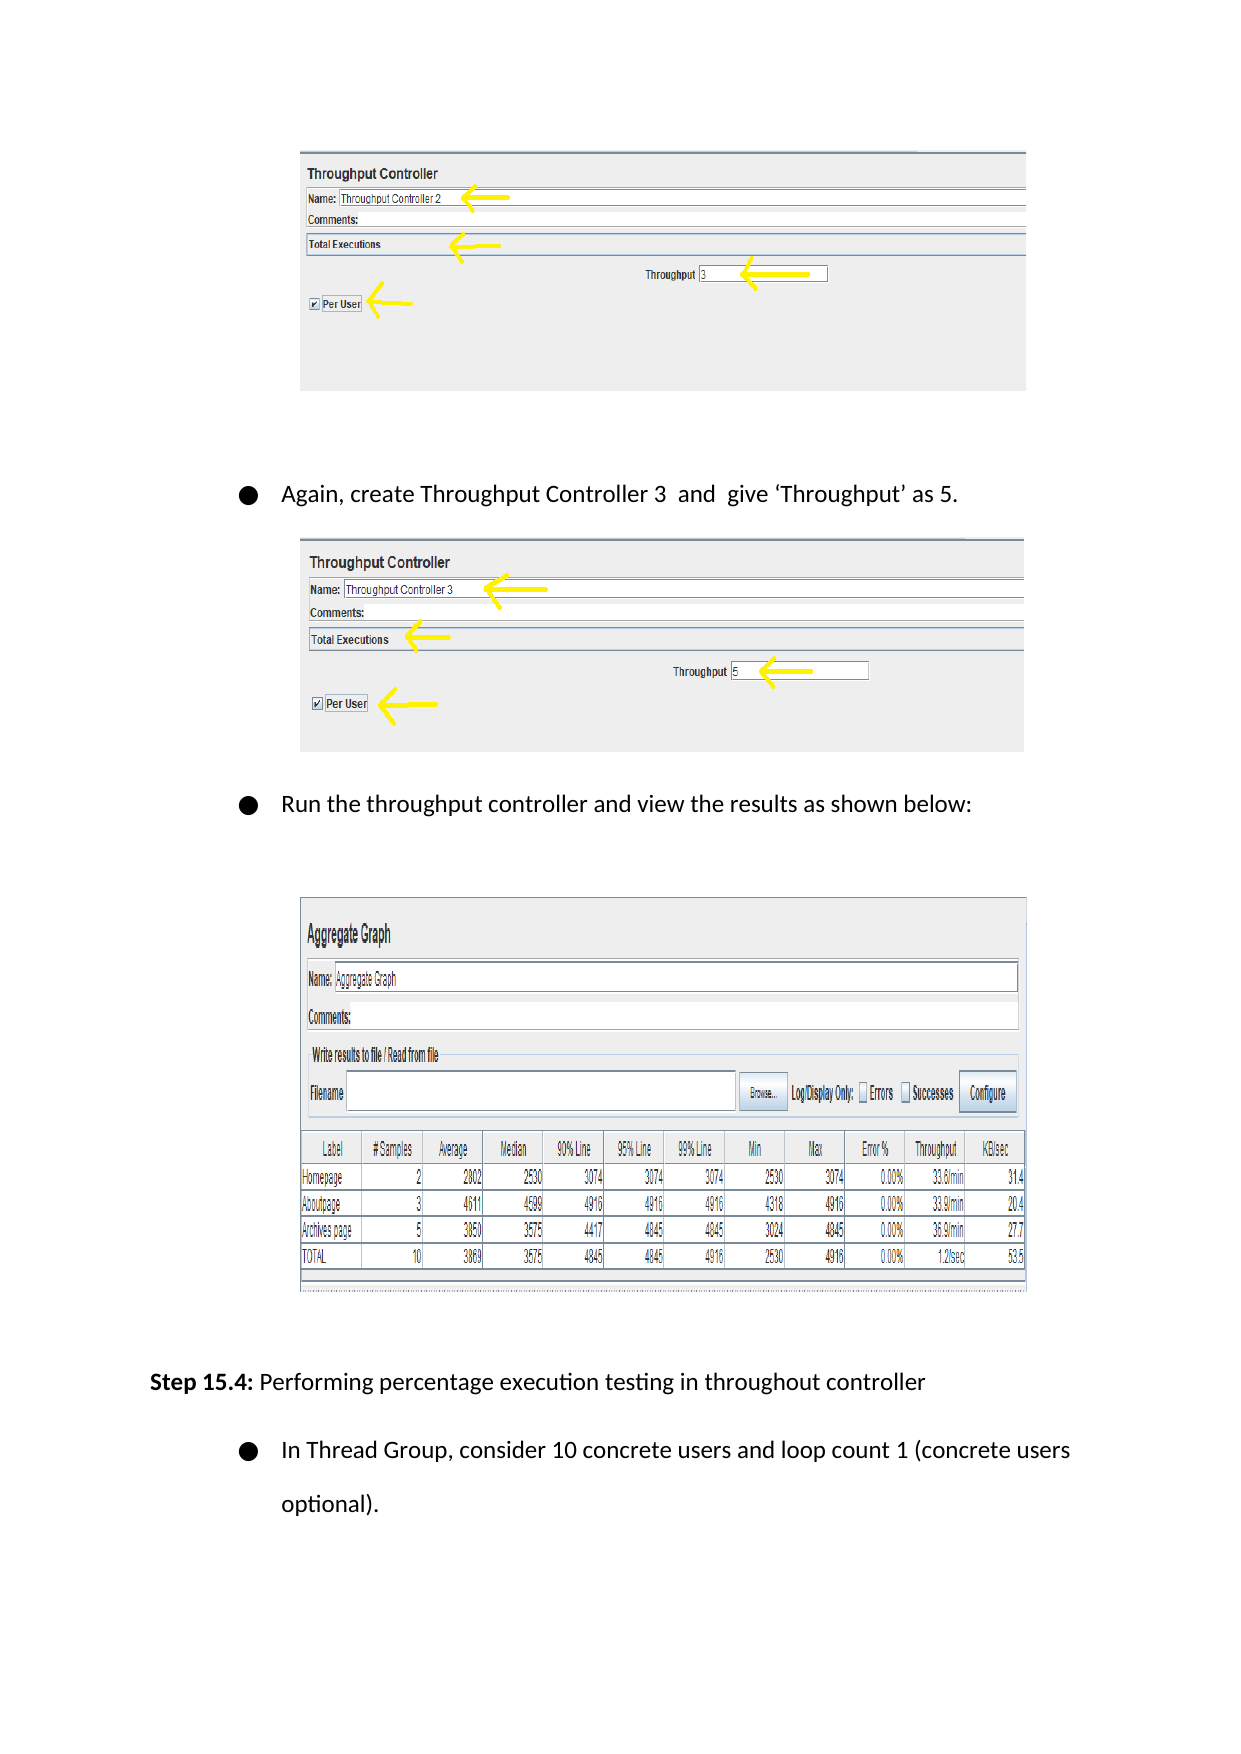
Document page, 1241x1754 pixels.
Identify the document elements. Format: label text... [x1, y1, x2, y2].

picture [300, 897, 1027, 1292]
picture [300, 150, 1027, 391]
text Step 15.4: Performing percentage execution testing in throughout controller [150, 1366, 1090, 1396]
picture [300, 537, 1024, 752]
list In Thread Group, consider 10 concrete users and loop count 1 (concrete users optional). [237, 1422, 1090, 1518]
list Again, create Throughput Controller 3 and give ‘Throughput’ as 5. [237, 466, 1090, 517]
list Run the throughput controller and view the results as shown below: [237, 776, 1090, 827]
